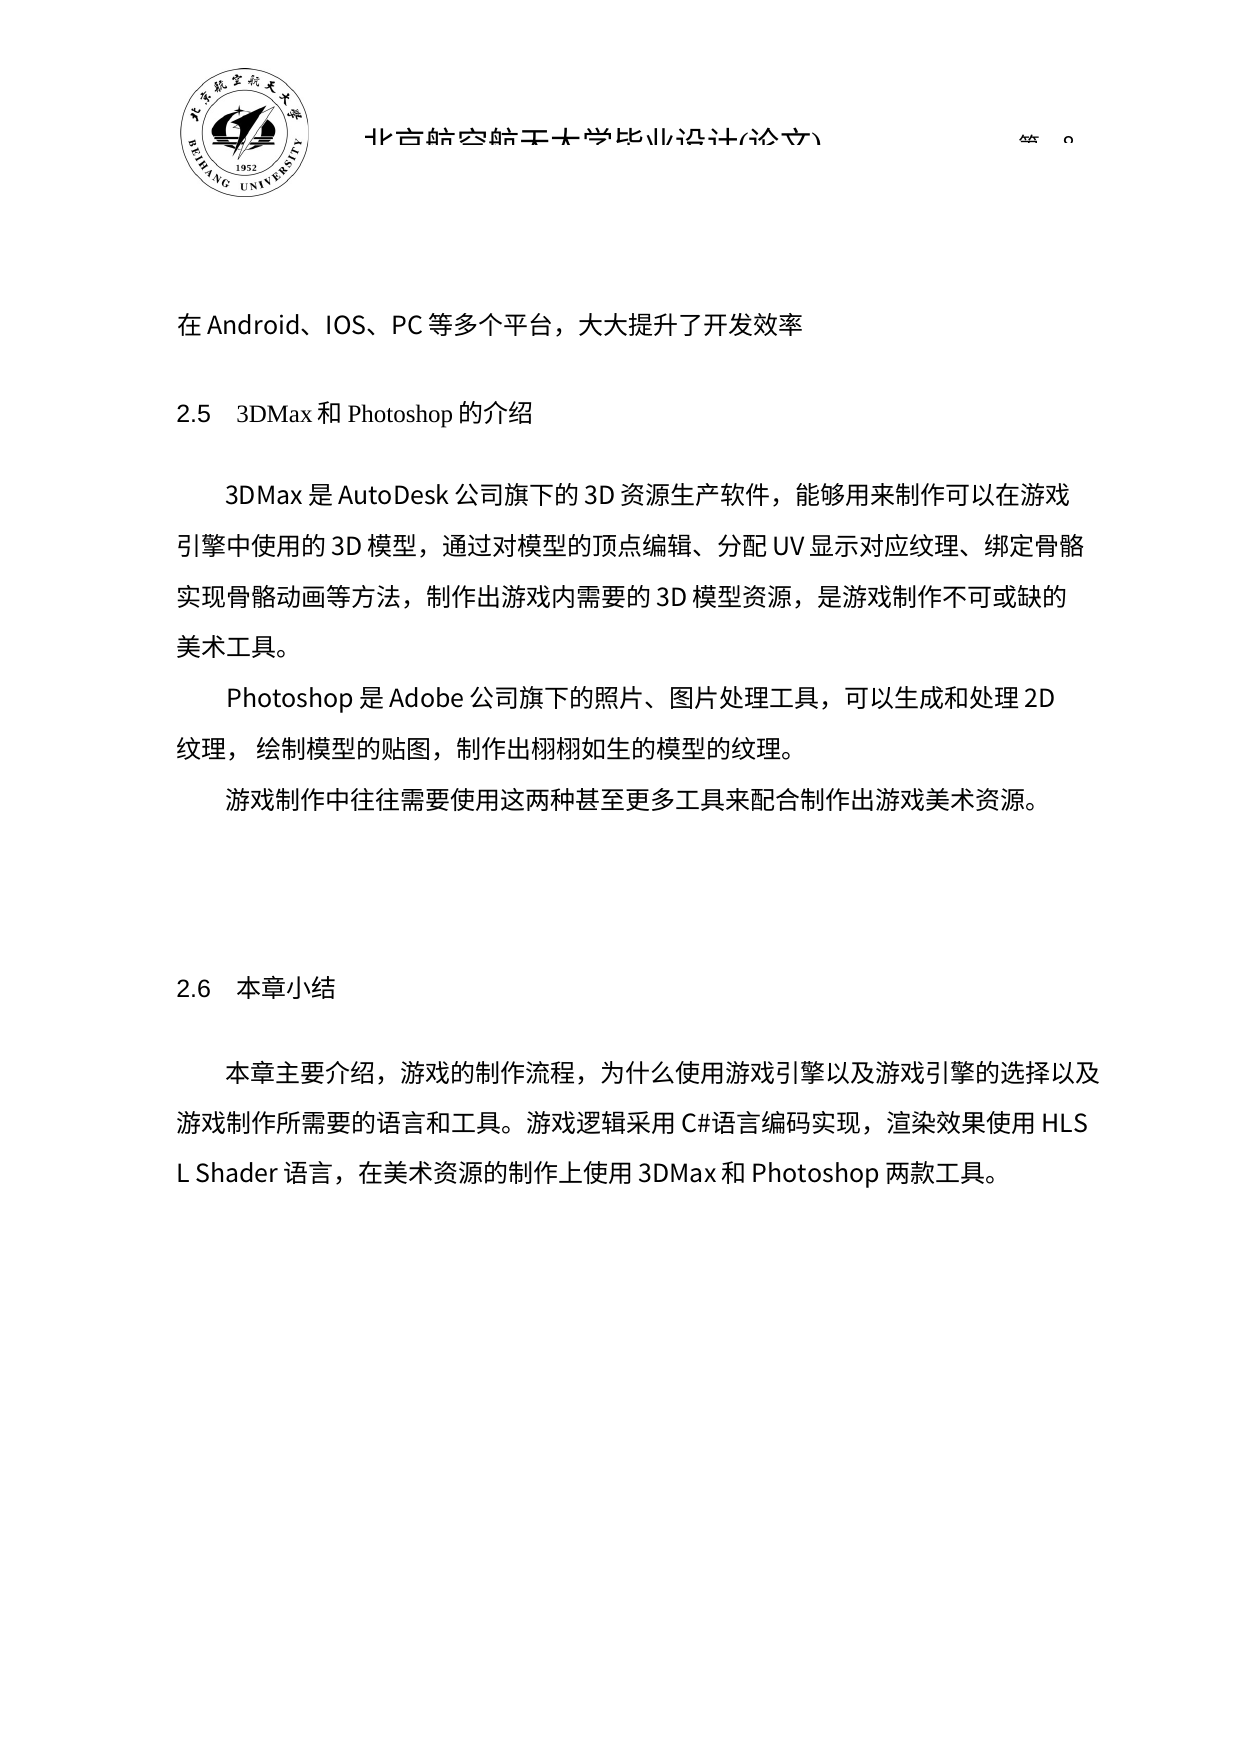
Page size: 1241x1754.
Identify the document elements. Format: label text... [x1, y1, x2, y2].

text 游戏制作中往往需要使用这两种甚至更多工具来配合制作出游戏美术资源。 [225, 780, 1240, 817]
text 在Android、IOS、PC等多个平台，大大提升了开发效率 [177, 305, 1240, 342]
text 本章主要介绍，游戏的制作流程，为什么使用游戏引擎以及游戏引擎的选择以及游戏制作所需要的语言和工具。游戏逻辑采用 C#语言编码实现，渲染效果使用HLSL Shader语言，在美术资源的制作上使用3DMax和Photoshop两款工具。 [176, 1054, 1100, 1190]
list 3DMax和Photoshop的介绍 [176, 394, 1240, 430]
text 3DMax是AutoDesk公司旗下的3D资源生产软件，能够用来制作可以在游戏引擎中使用的3D模型，通过对模型的顶点编辑、分配UV显示对应纹理、绑定骨骼实现骨骼动画等方法，制作出游戏内需要的3D模型资源，是游戏制作不可或缺的美术工具。 [176, 476, 1088, 664]
text Photoshop是Adobe公司旗下的照片、图片处理工具，可以生成和处理2D纹理， 绘制模型的贴图，制作出栩栩如生的模型的纹理。 [176, 679, 1076, 766]
list 本章小结 [176, 968, 1240, 1005]
picture [180, 68, 309, 197]
